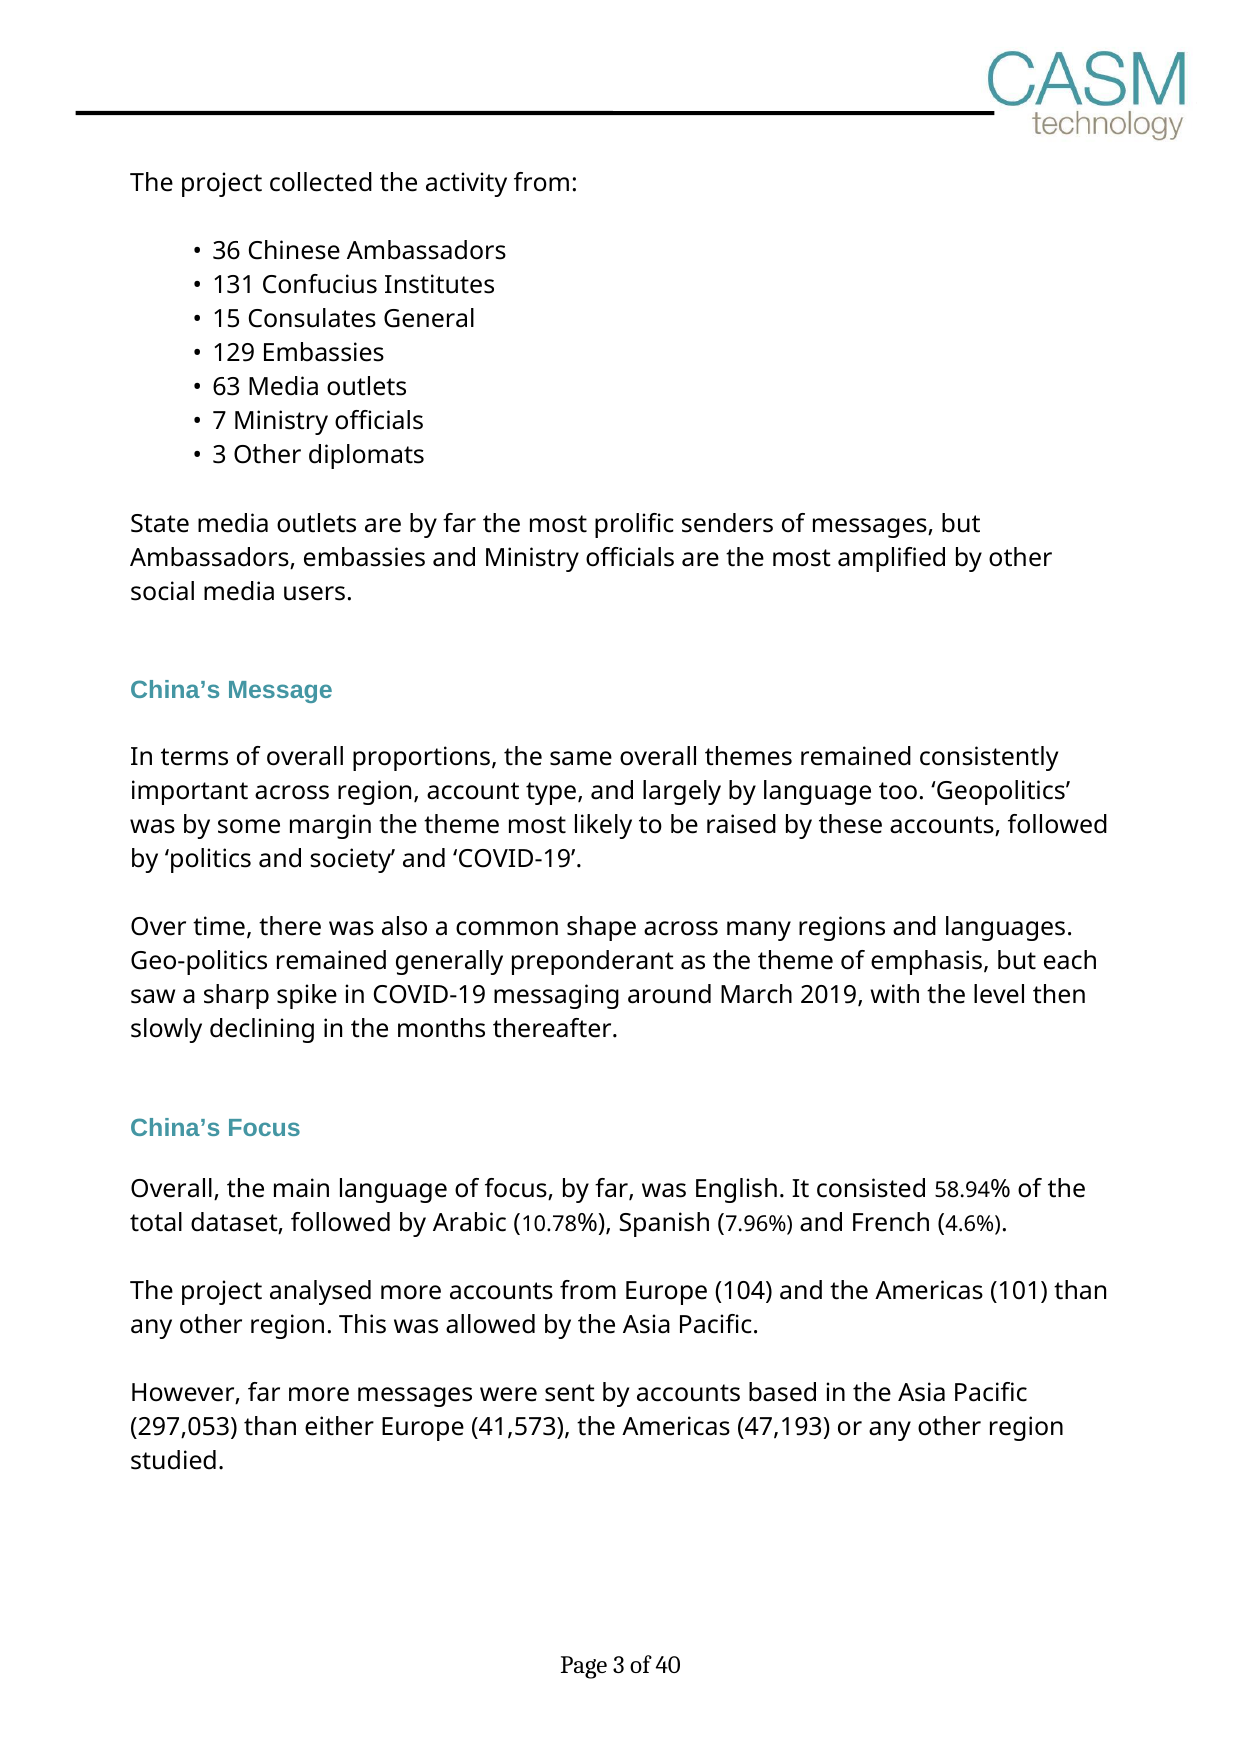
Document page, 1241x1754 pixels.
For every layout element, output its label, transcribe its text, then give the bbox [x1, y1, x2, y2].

text China’s Focus [130, 1113, 1110, 1142]
list 63 Media outlets [192, 369, 1110, 403]
list 3 Other diplomats [192, 437, 1110, 471]
text In terms of overall proportions, the same overall themes remained consistently important across region, account type, and largely by language too. ‘Geopolitics’ was by some margin the theme most likely to be raised by these accounts, followed by ‘politics and society’ and ‘COVID-19’. [130, 738, 1110, 874]
text Overall, the main language of focus, by far, was English. It consisted 58.94% of the total dataset, followed by Arabic (10.78%), Spanish (7.96%) and French (4.6%). [130, 1171, 1110, 1239]
list 131 Confucius Institutes [192, 267, 1110, 301]
list 36 Chinese Ambassadors [192, 233, 1110, 267]
text China’s Message [130, 676, 1110, 704]
picture [956, 20, 1218, 169]
text Over time, there was also a common shape across many regions and languages. Geo-politics remained generally preponderant as the theme of emphasis, but each saw a sharp spike in COVID-19 messaging around March 2019, with the level then slowly declining in the months thereafter. [130, 909, 1110, 1045]
text State media outlets are by far the most prolific senders of messages, but Ambassadors, embassies and Ministry officials are the most amplified by other social media users. [130, 505, 1110, 607]
text However, far more messages were sent by accounts based in the Asia Pacific (297,053) than either Europe (41,573), the Americas (47,193) or any other region studied. [130, 1375, 1110, 1477]
text The project analysed more accounts from Europe (104) and the Americas (101) than any other region. This was allowed by the Asia Pacific. [130, 1273, 1110, 1341]
list 129 Embassies [192, 335, 1110, 369]
text The project collected the activity from: [130, 164, 1110, 199]
list 15 Consulates General [192, 301, 1110, 335]
list 7 Ministry officials [192, 403, 1110, 437]
